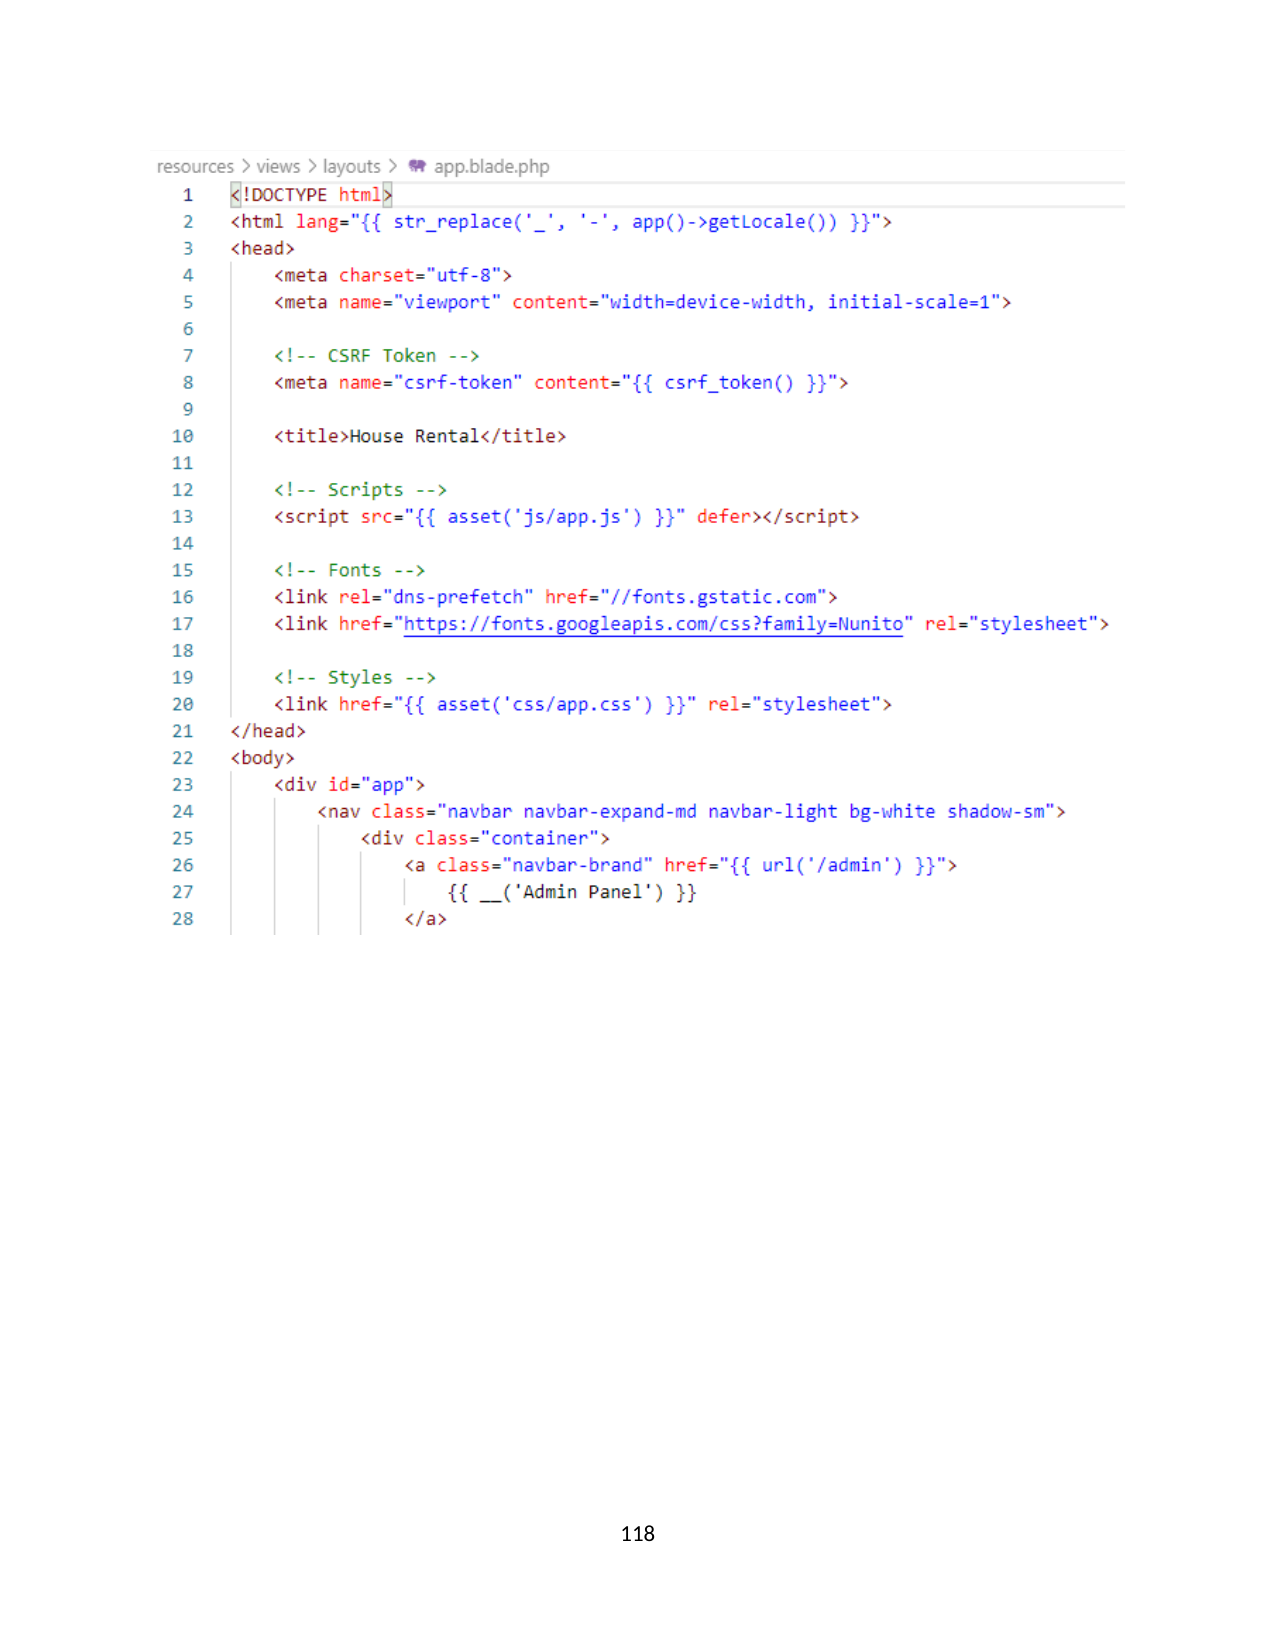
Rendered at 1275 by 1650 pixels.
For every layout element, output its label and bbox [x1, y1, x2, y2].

picture [150, 150, 1125, 935]
